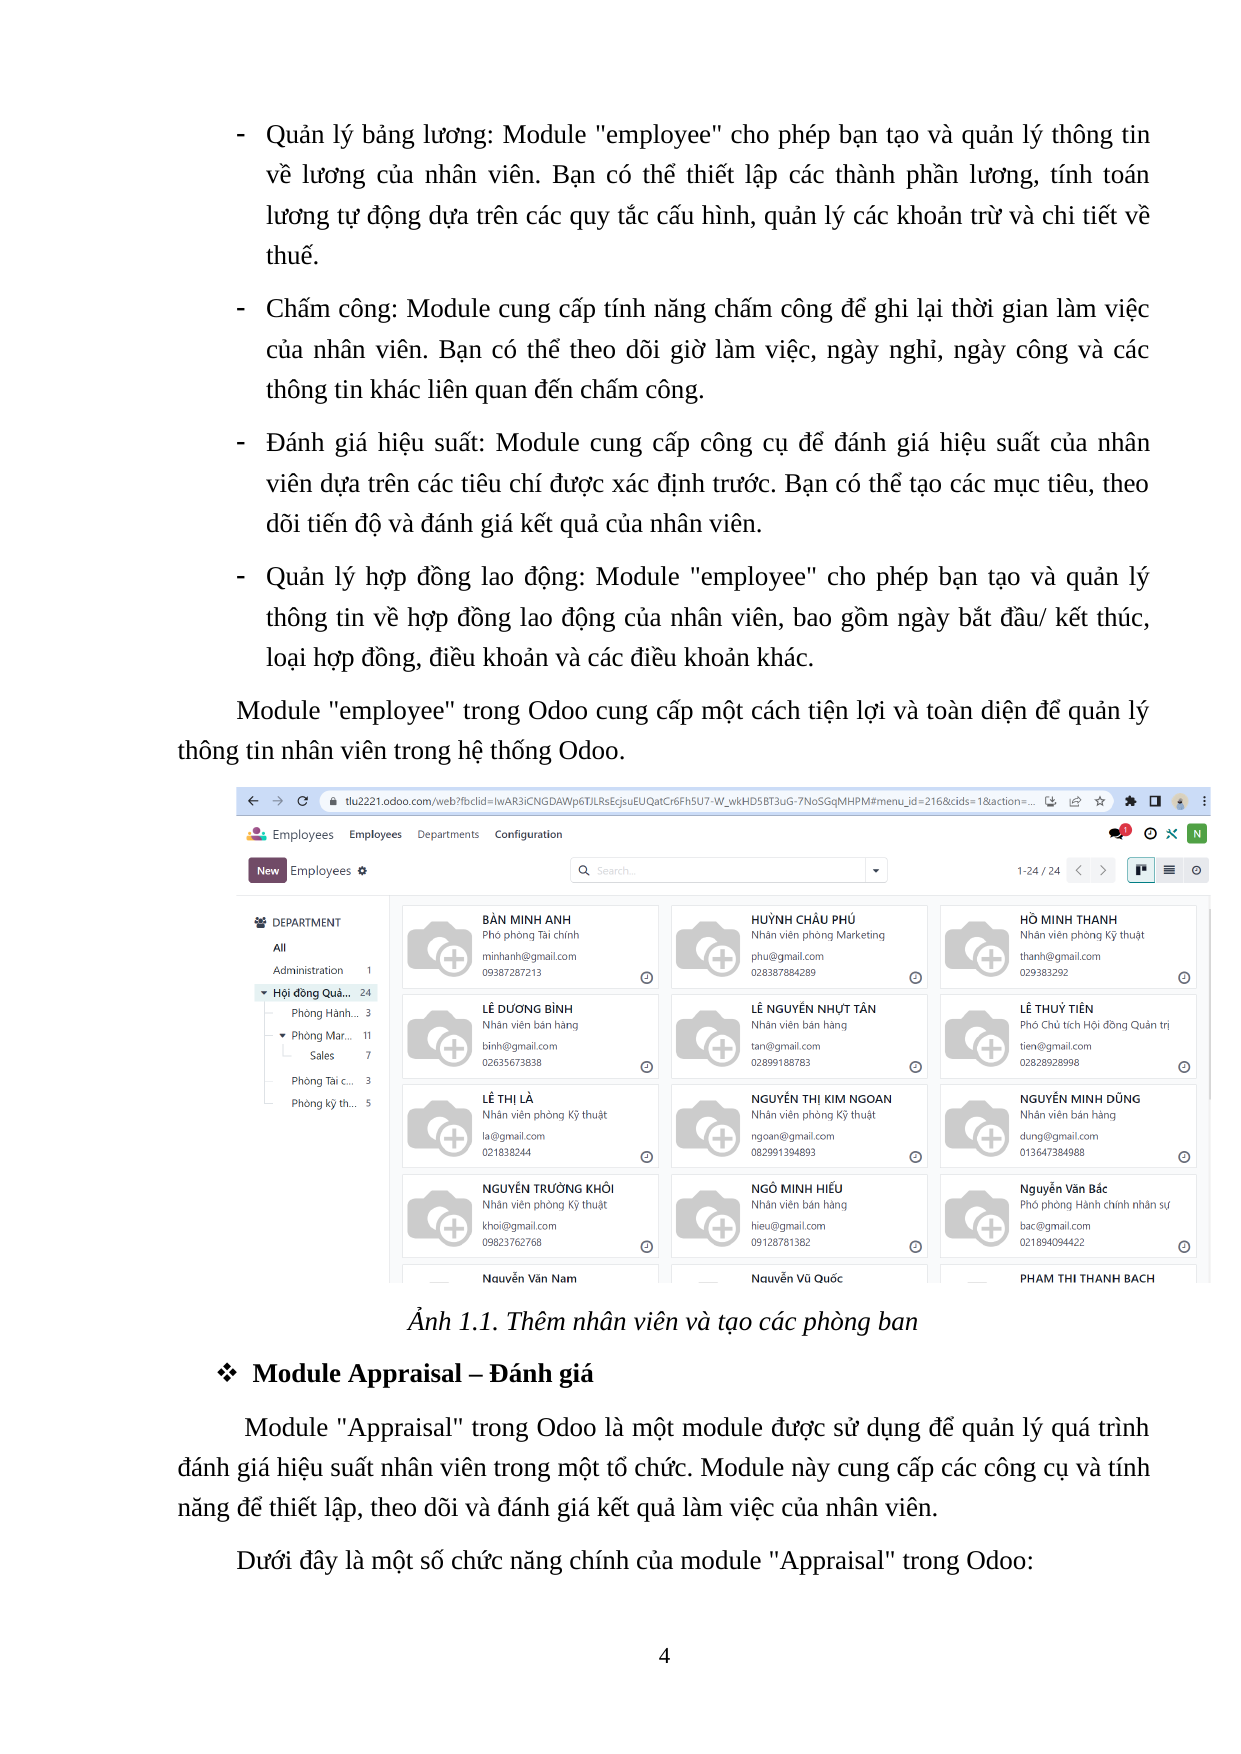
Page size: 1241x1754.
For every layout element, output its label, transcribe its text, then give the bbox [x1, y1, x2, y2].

text Đánh giá hiệu suất: Module cung cấp công cụ để đánh giá hiệu suất của nhân viên dựa trên các tiêu chí được xác định trước. Bạn có thể tạo các mục tiêu, theo dõi tiến độ và đánh giá kết quả của nhân viên. [236, 426, 1152, 538]
text Module "Appraisal" trong Odoo là một module được sử dụng để quản lý quá trình đánh giá hiệu suất nhân viên trong một tổ chức. Module này cung cấp các công cụ và tính năng để thiết lập, theo dõi và đánh giá kết quả làm việc của nhân viên. [177, 1411, 1152, 1523]
text Quản lý bảng lương: Module "employee" cho phép bạn tạo và quản lý thông tin về lương của nhân viên. Bạn có thể thiết lập các thành phần lương, tính toán lương tự động dựa trên các quy tắc cấu hình, quản lý các khoản trừ và chi tiết về thuế. [236, 118, 1152, 271]
picture [236, 787, 1211, 1283]
text Chấm công: Module cung cấp tính năng chấm công để ghi lại thời gian làm việc của nhân viên. Bạn có thể theo dõi giờ làm việc, ngày nghỉ, ngày công và các thông tin khác liên quan đến chấm công. [236, 292, 1152, 404]
text Module Appraisal – Đánh giá [215, 1357, 1152, 1389]
text Module "employee" trong Odoo cung cấp một cách tiện lợi và toàn diện để quản lý thông tin nhân viên trong hệ thống Odoo. [177, 694, 1152, 766]
text Quản lý hợp đồng lao động: Module "employee" cho phép bạn tạo và quản lý thông tin về hợp đồng lao động của nhân viên, bao gồm ngày bắt đầu/ kết thúc, loại hợp đồng, điều khoản và các điều khoản khác. [236, 560, 1152, 672]
text Ảnh 1.1. Thêm nhân viên và tạo các phòng ban [177, 1304, 1152, 1336]
text Dưới đây là một số chức năng chính của module "Appraisal" trong Odoo: [177, 1544, 1152, 1576]
